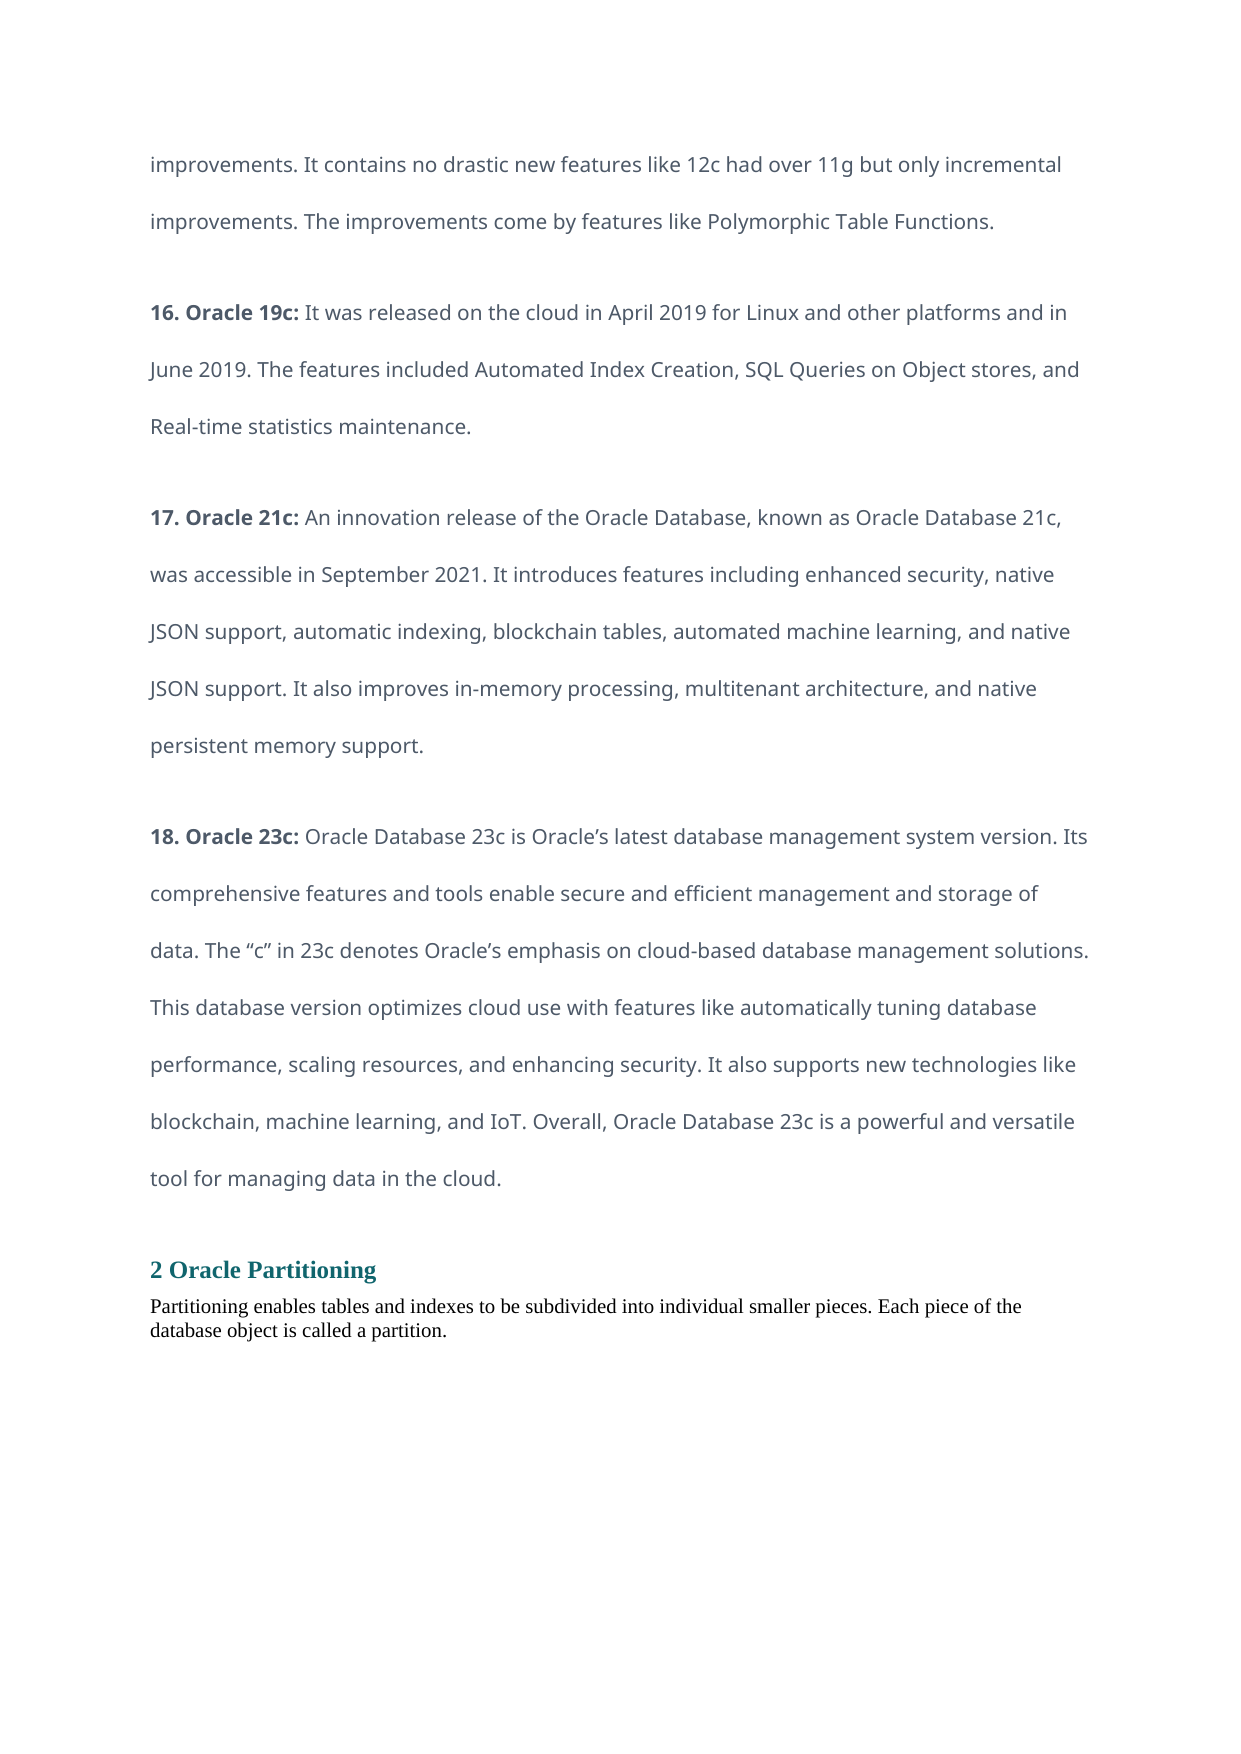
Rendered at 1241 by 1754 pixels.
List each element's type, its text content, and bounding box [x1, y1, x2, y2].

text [150, 150, 1090, 235]
text 17. Oracle 21c: An innovation release of the Oracle Database, known as Oracle Database 21c, was accessible in September 2021. It introduces features including enhanced security, native JSON support, automatic indexing, blockchain tables, automated machine learning, and native JSON support. It also improves in-memory processing, multitenant architecture, and native persistent memory support. [150, 503, 1090, 759]
text Partitioning enables tables and indexes to be subdivided into individual smaller pieces. Each piece of the database object is called a partition. [150, 1293, 1090, 1342]
text 2 Oracle Partitioning [150, 1255, 1090, 1284]
text 18. Oracle 23c: Oracle Database 23c is Oracle’s latest database management system version. Its comprehensive features and tools enable secure and efficient management and storage of data. The “c” in 23c denotes Oracle’s emphasis on cloud-based database management solutions. This database version optimizes cloud use with features like automatically tuning database performance, scaling resources, and enhancing security. It also supports new technologies like blockchain, machine learning, and IoT. Overall, Oracle Database 23c is a powerful and versatile tool for managing data in the cloud. [150, 822, 1090, 1192]
text 16. Oracle 19c: It was released on the cloud in April 2019 for Linux and other platforms and in June 2019. The features included Automated Index Creation, SQL Queries on Object stores, and Real-time statistics maintenance. [150, 298, 1090, 441]
